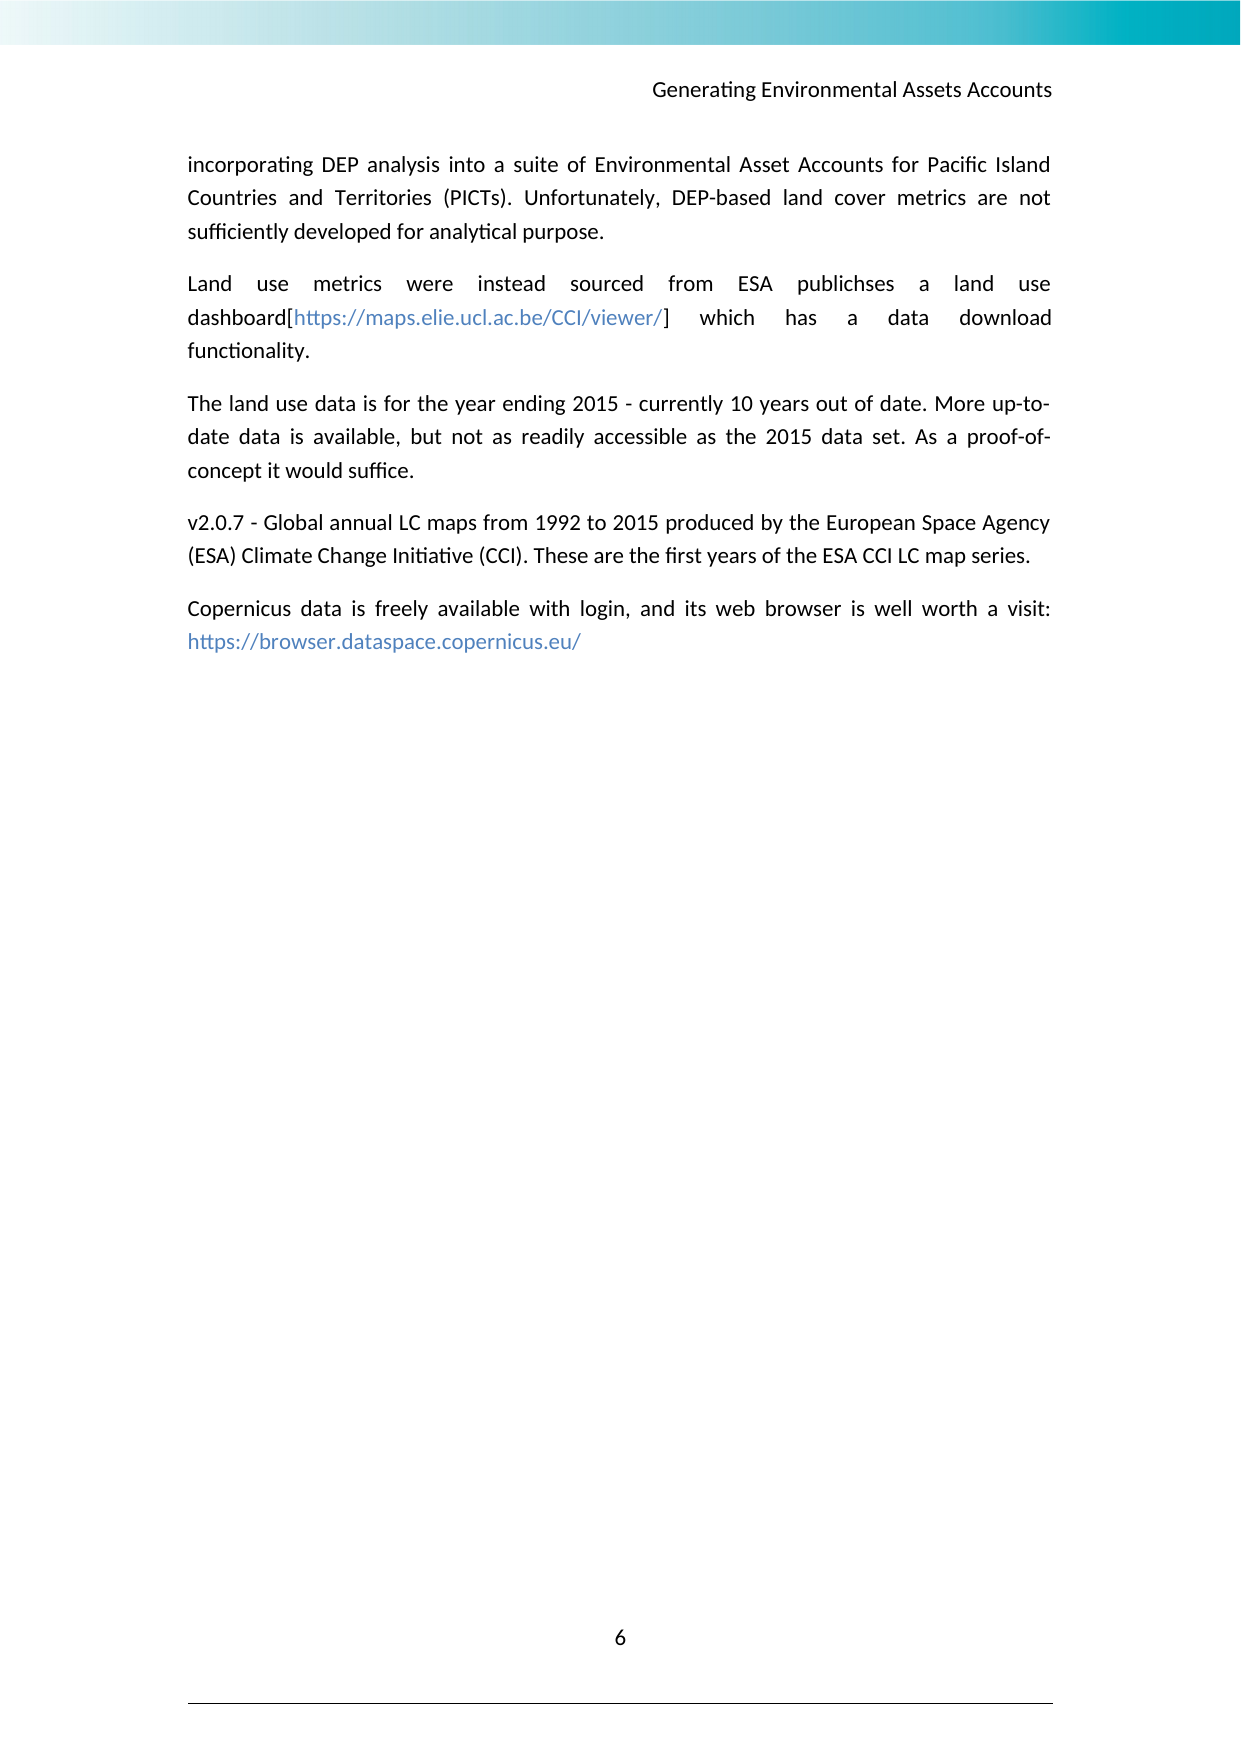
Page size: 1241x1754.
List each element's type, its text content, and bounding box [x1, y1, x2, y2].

text v2.0.7 - Global annual LC maps from 1992 to 2015 produced by the European Space Agency (ESA) Climate Change Initiative (CCI). These are the first years of the ESA CCI LC map series. [187, 508, 1053, 570]
text Land use metrics were instead sourced from ESA publichses a land use dashboard[https://maps.elie.ucl.ac.be/CCI/viewer/] which has a data download functionality. [187, 269, 1053, 364]
text Copernicus data is freely available with login, and its web browser is well worth a visit: https://browser.dataspace.copernicus.eu/ [187, 594, 1053, 656]
picture [0, 1, 1240, 45]
text incorporating DEP analysis into a suite of Environmental Asset Accounts for Pacific Island Countries and Territories (PICTs). Unfortunately, DEP-based land cover metrics are not sufficiently developed for analytical purpose. [187, 150, 1053, 245]
text The land use data is for the year ending 2015 - currently 10 years out of date. More up-to-date data is available, but not as readily accessible as the 2015 data set. As a proof-of-concept it would suffice. [187, 389, 1053, 484]
